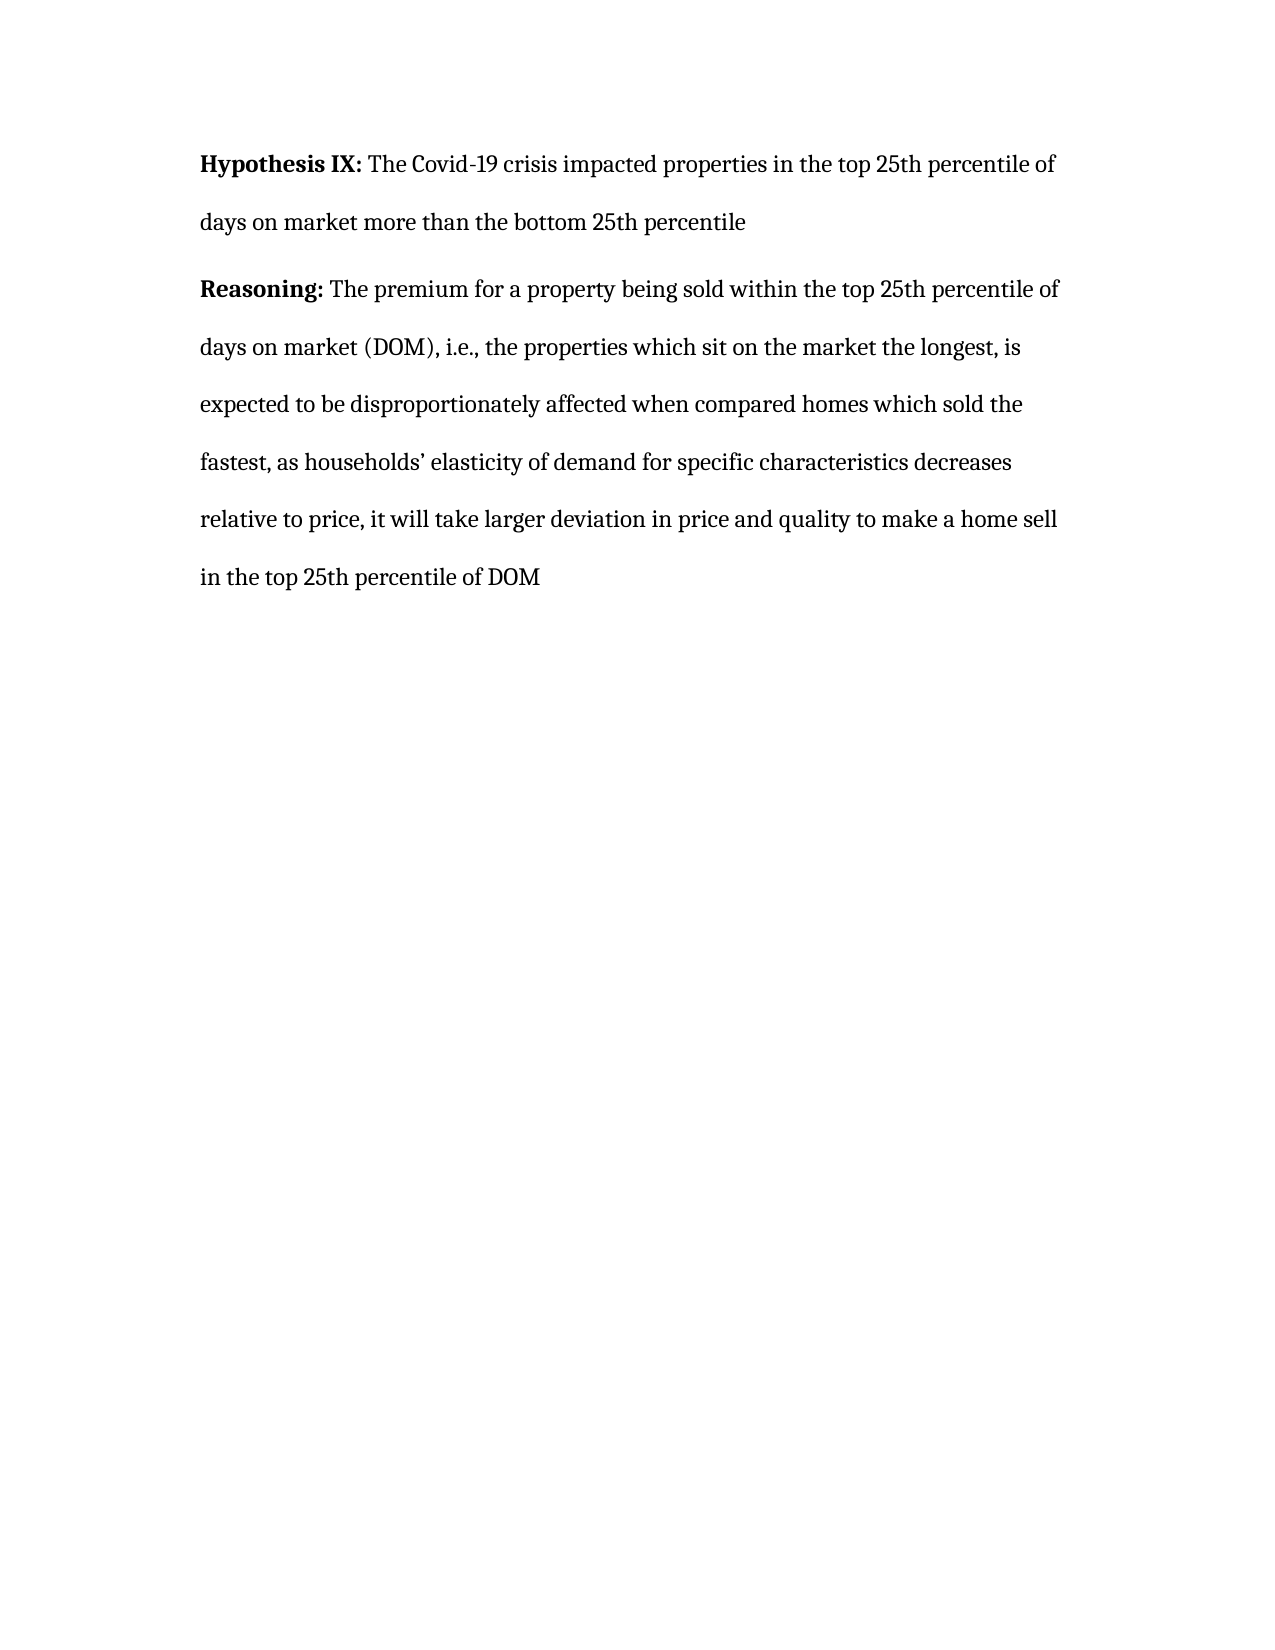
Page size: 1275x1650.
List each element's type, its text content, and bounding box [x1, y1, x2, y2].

text Reasoning: The premium for a property being sold within the top 25th percentile of days on market (DOM), i.e., the properties which sit on the market the longest, is expected to be disproportionately affected when compared homes which sold the fastest, as households’ elasticity of demand for specific characteristics decreases relative to price, it will take larger deviation in price and quality to make a home sell in the top 25th percentile of DOM [200, 275, 1075, 592]
text Hypothesis IX: The Covid-19 crisis impacted properties in the top 25th percentile of days on market more than the bottom 25th percentile [200, 150, 1075, 236]
